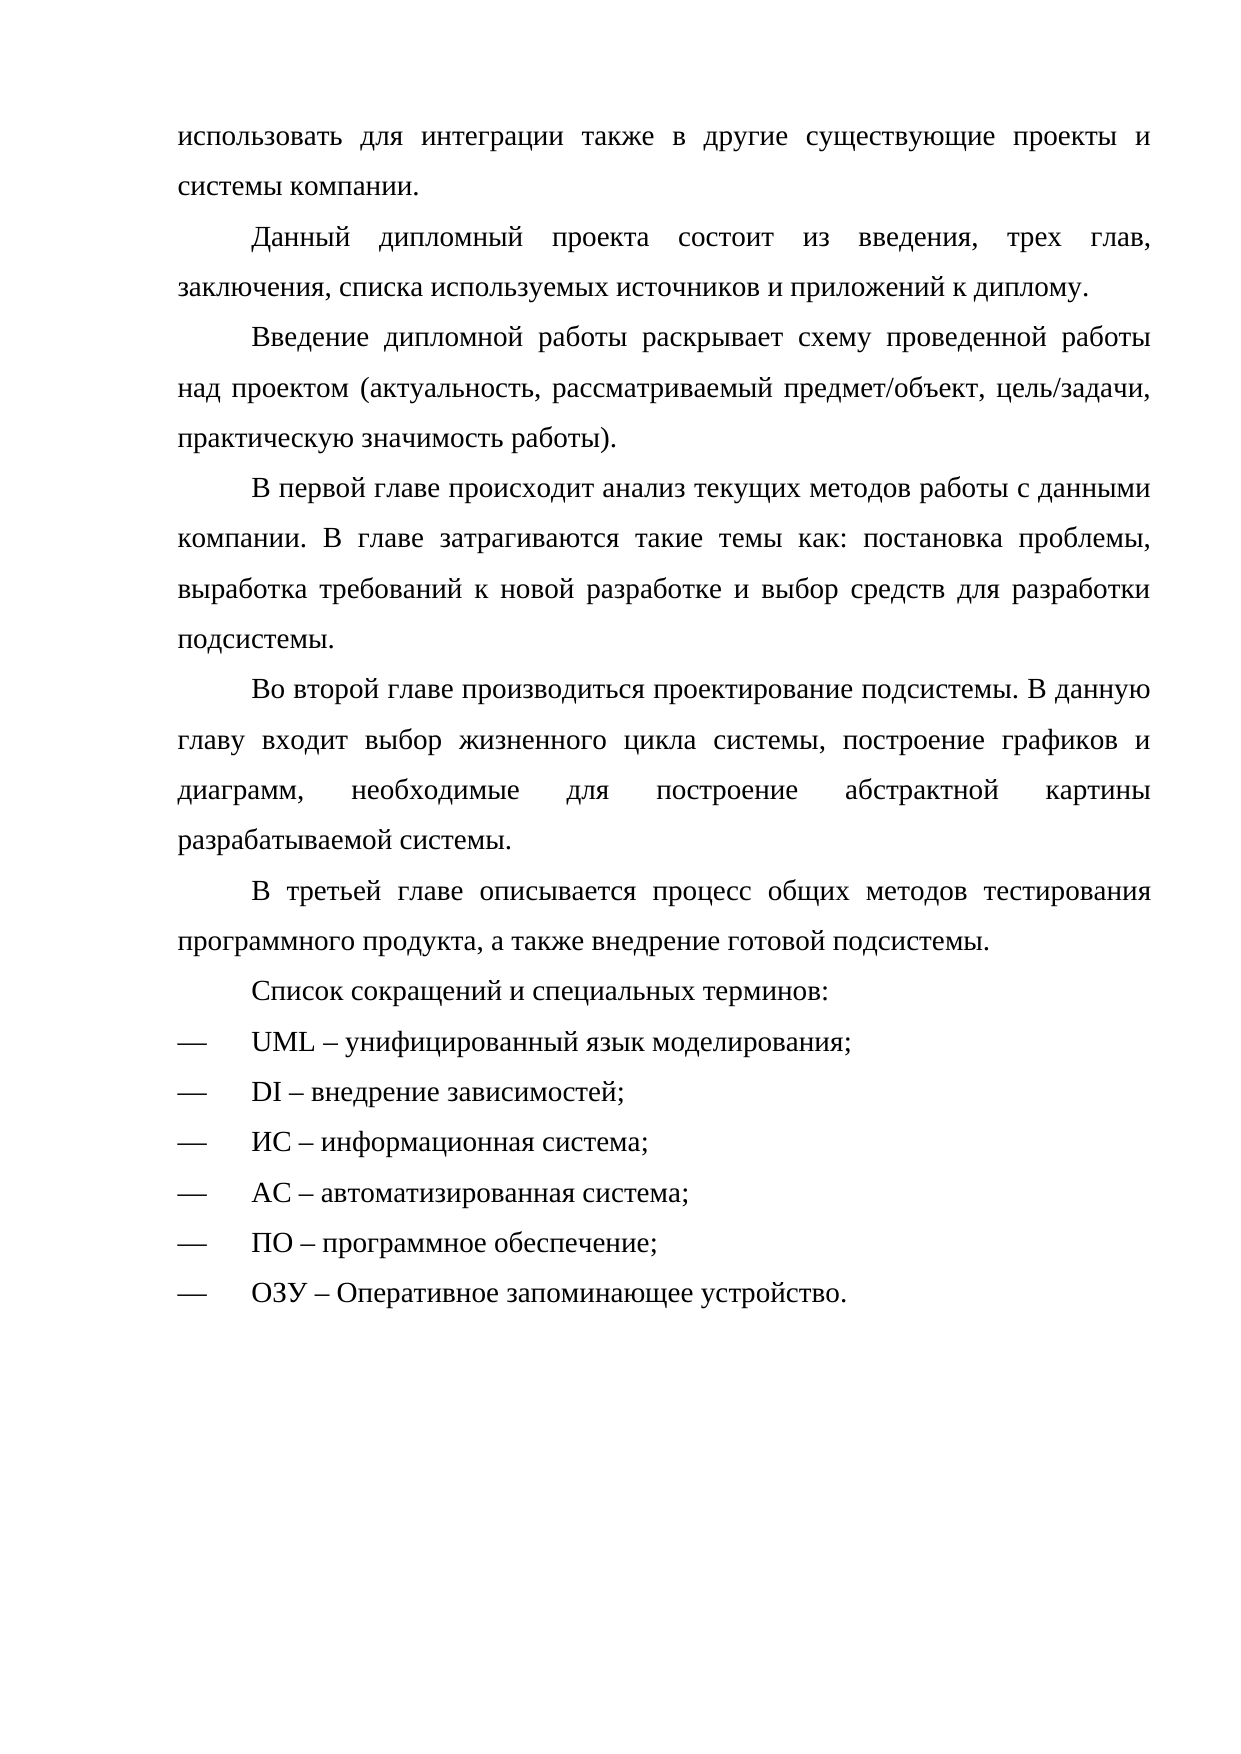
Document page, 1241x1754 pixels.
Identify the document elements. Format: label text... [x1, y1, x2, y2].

list ИС – информационная система; [177, 1124, 1152, 1158]
list Введение дипломной работы раскрывает схему проведенной работы над проектом (актуальность, рассматриваемый предмет/объект, цель/задачи, практическую значимость работы). [177, 319, 1152, 453]
list В первой главе происходит анализ текущих методов работы с данными компании. В главе затрагиваются такие темы как: постановка проблемы, выработка требований к новой разработке и выбор средств для разработки подсистемы. [177, 470, 1152, 655]
list ПО – программное обеспечение; [177, 1225, 1152, 1258]
list Во второй главе производиться проектирование подсистемы. В данную главу входит выбор жизненного цикла системы, построение графиков и диаграмм, необходимые для построение абстрактной картины разрабатываемой системы. [177, 672, 1152, 856]
list UML – унифицированный язык моделирования; [177, 1024, 1152, 1057]
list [177, 118, 1152, 202]
text Список сокращений и специальных терминов: [251, 973, 1152, 1007]
list АС – автоматизированная система; [177, 1175, 1152, 1208]
list ОЗУ – Оперативное запоминающее устройство. [177, 1275, 1152, 1309]
list Данный дипломный проекта состоит из введения, трех глав, заключения, списка используемых источников и приложений к диплому. [177, 219, 1152, 303]
text В третьей главе описывается процесс общих методов тестирования программного продукта, а также внедрение готовой подсистемы. [177, 873, 1152, 957]
list DI – внедрение зависимостей; [177, 1074, 1152, 1108]
